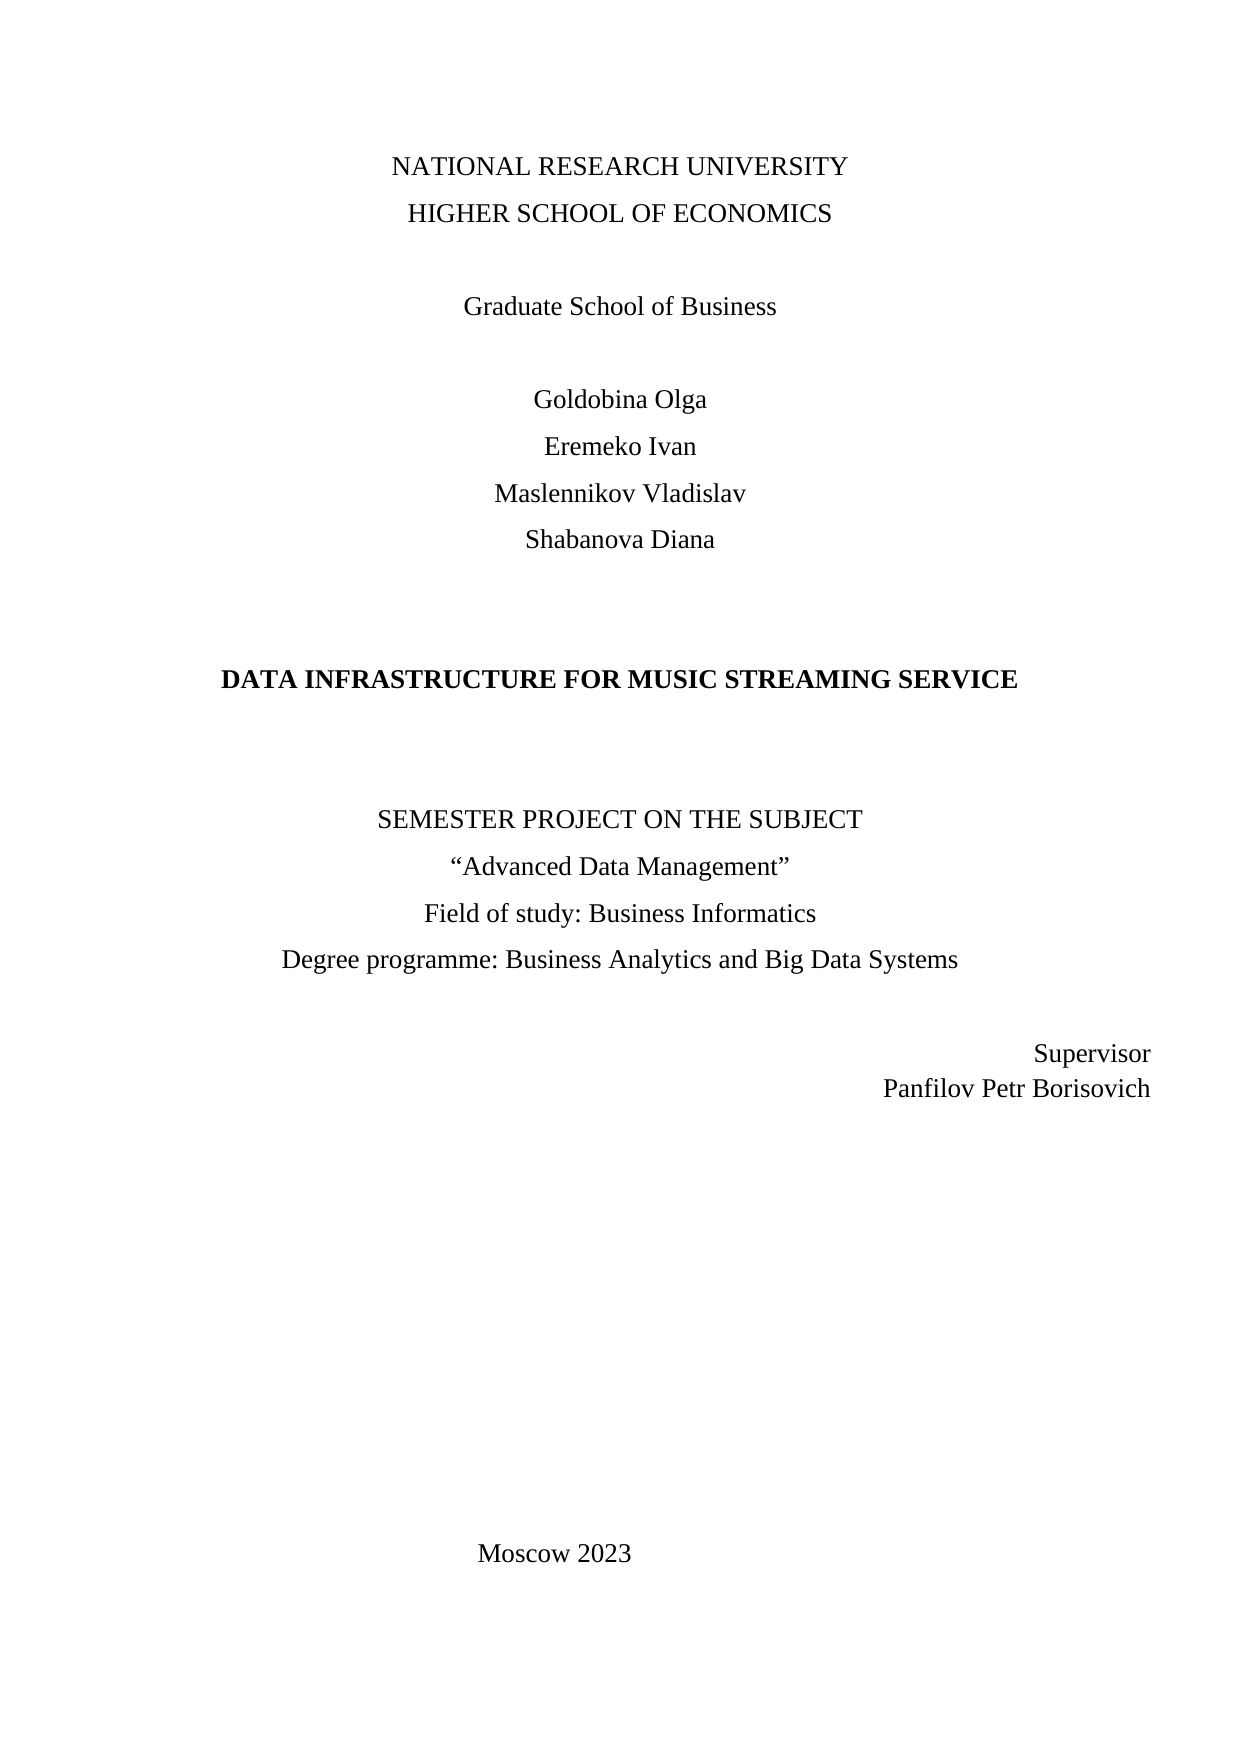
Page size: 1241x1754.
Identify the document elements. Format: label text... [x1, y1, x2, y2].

text Goldobina Olga [150, 383, 1090, 414]
text Maslennikov Vladislav [150, 477, 1090, 508]
table_header Supervisor Panfilov Petr Borisovich [648, 1037, 1162, 1572]
text NATIONAL RESEARCH UNIVERSITY [150, 150, 1090, 181]
text Graduate School of Business [150, 290, 1090, 321]
text Degree programme: Business Analytics and Big Data Systems [150, 943, 1090, 974]
text Shabanova Diana [150, 523, 1090, 554]
table_header Moscow 2023 [150, 1037, 648, 1572]
text Eremeko Ivan [150, 430, 1090, 461]
text HIGHER SCHOOL OF ECONOMICS [150, 197, 1090, 228]
text Field of study: Business Informatics [150, 897, 1090, 928]
text SEMESTER PROJECT ON THE SUBJECT [150, 803, 1090, 834]
text DATA INFRASTRUCTURE FOR MUSIC STREAMING SERVICE [150, 663, 1090, 694]
text “Advanced Data Management” [150, 850, 1090, 881]
